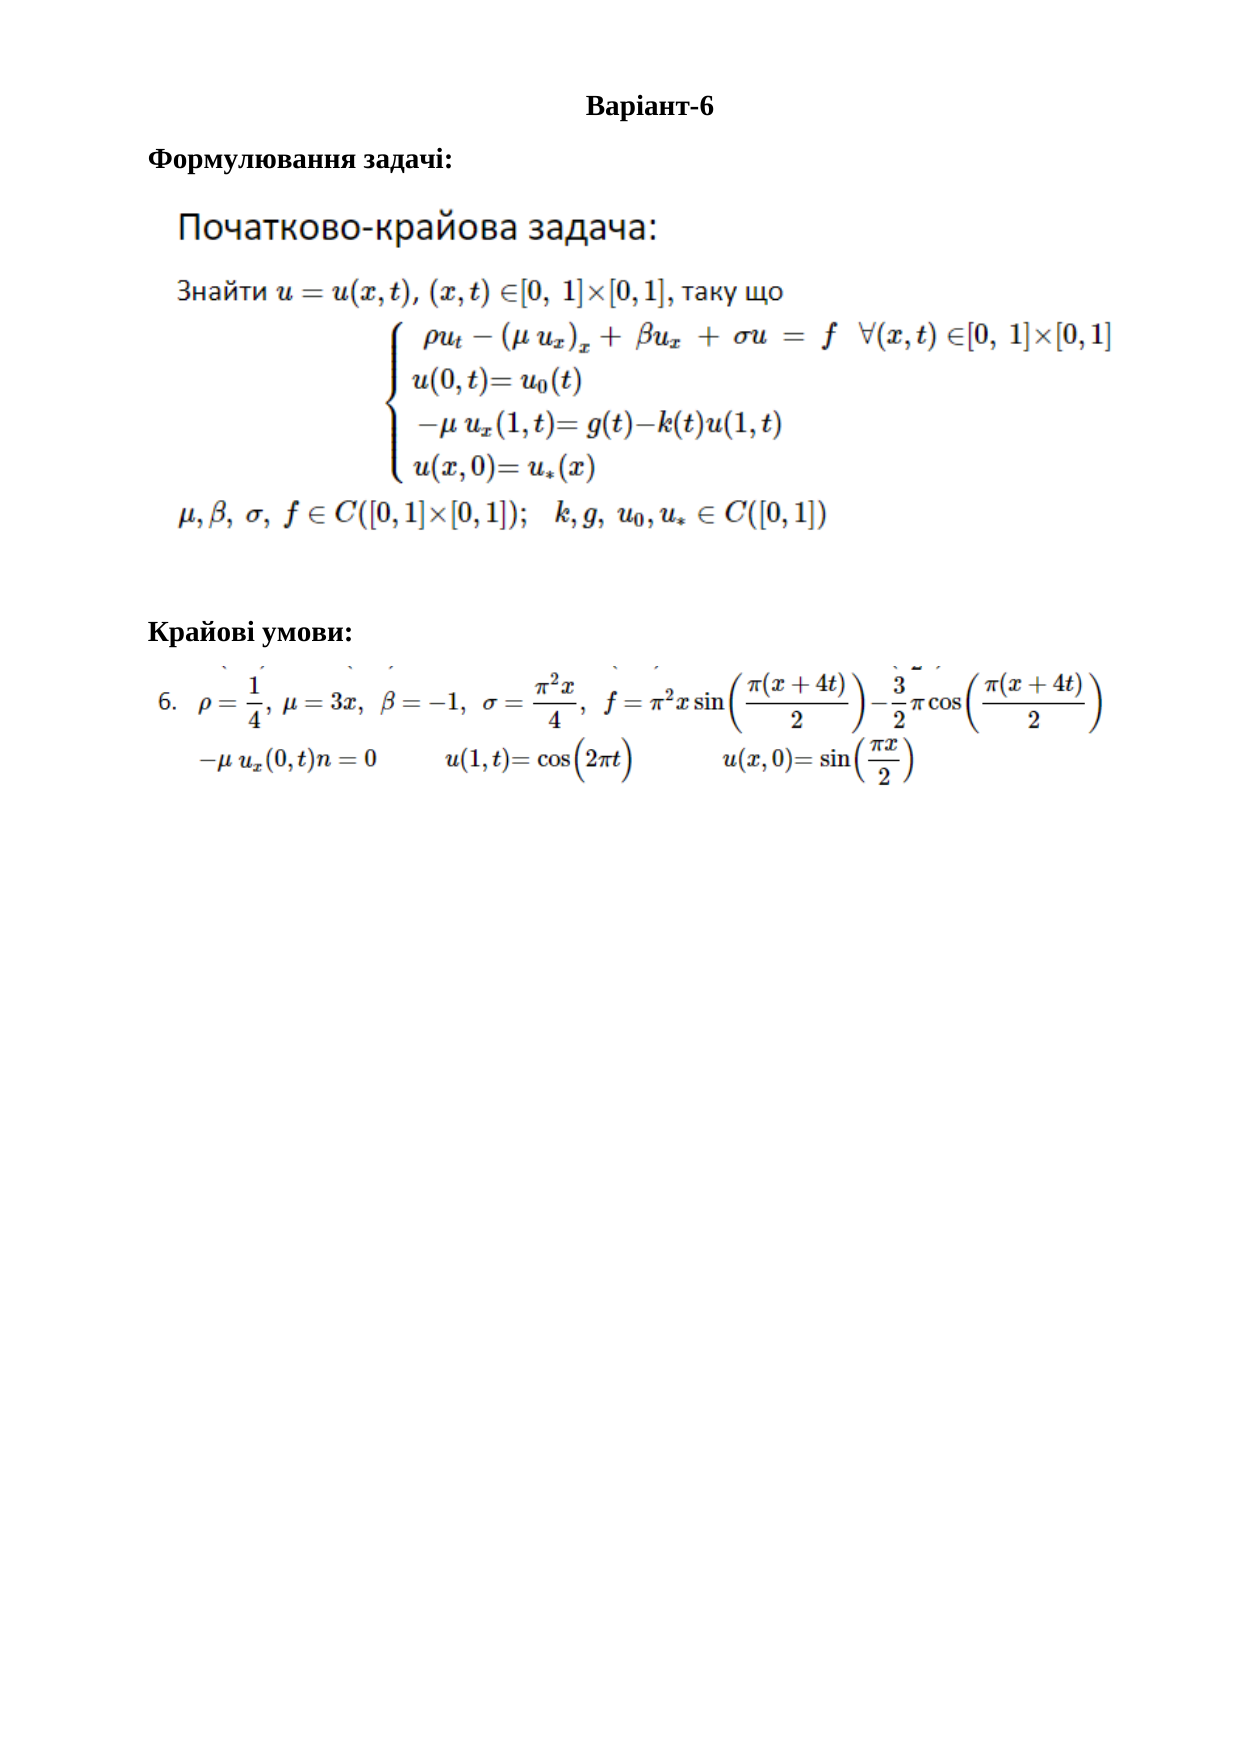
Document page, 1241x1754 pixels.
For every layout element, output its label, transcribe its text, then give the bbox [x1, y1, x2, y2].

picture [147, 666, 1152, 793]
text Формулювання задачі: [148, 141, 1152, 174]
text Варіант-6 [148, 88, 1152, 122]
text Крайові умови: [148, 614, 1152, 648]
picture [147, 192, 1152, 544]
